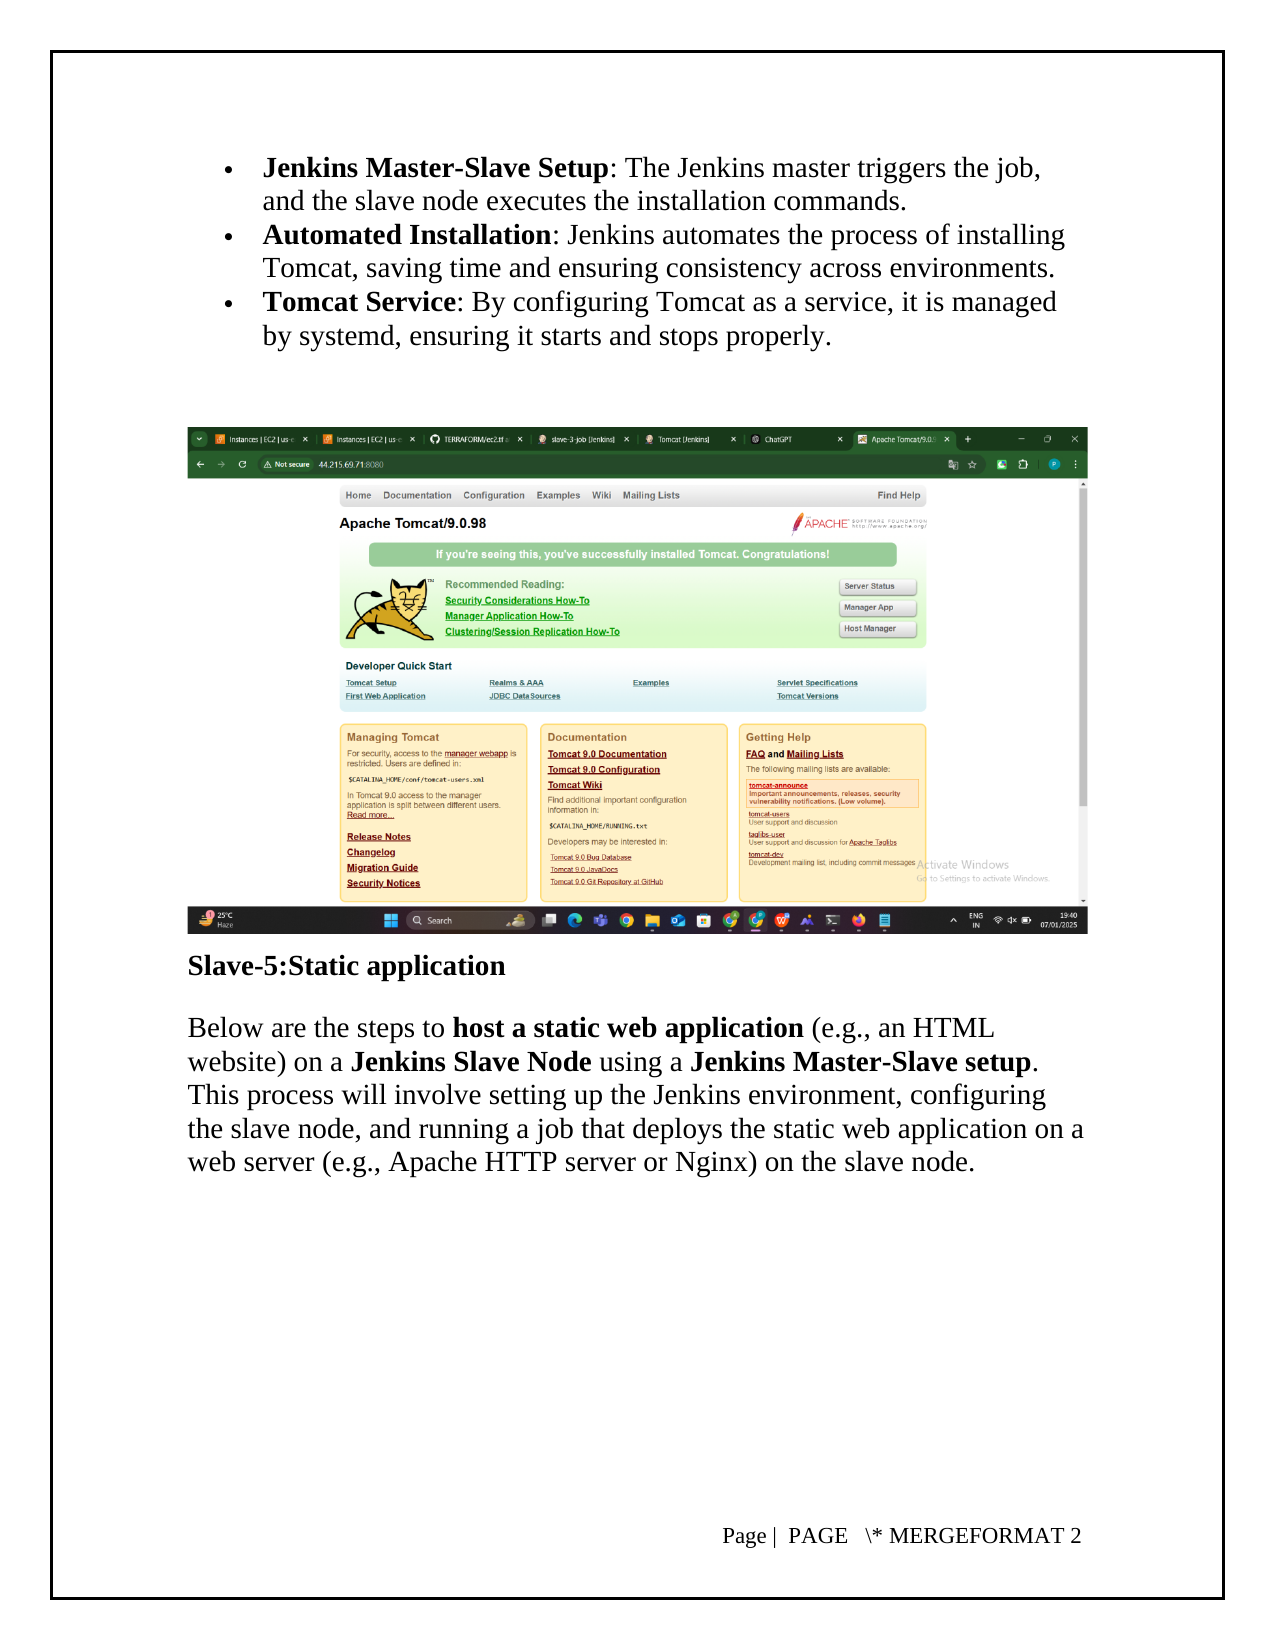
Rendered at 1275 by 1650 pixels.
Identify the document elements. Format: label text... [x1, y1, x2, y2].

list Automated Installation: Jenkins automates the process of installing Tomcat, saving time and ensuring consistency across environments. [225, 217, 1087, 284]
list Jenkins Master-Slave Setup: The Jenkins master triggers the job, and the slave node executes the installation commands. [225, 150, 1087, 217]
text Below are the steps to host a static web application (e.g., an HTML website) on a Jenkins Slave Node using a Jenkins Master-Slave setup. This process will involve setting up the Jenkins environment, configuring the slave node, and running a job that deploys the static web application on a web server (e.g., Apache HTTP server or Nginx) on the slave node. [187, 1010, 1087, 1178]
picture [187, 427, 1088, 934]
list Slave-5:Static application [187, 948, 1087, 981]
list Tomcat Service: By configuring Tomcat as a service, it is managed by systemd, ensuring it starts and stops properly. [225, 284, 1087, 351]
